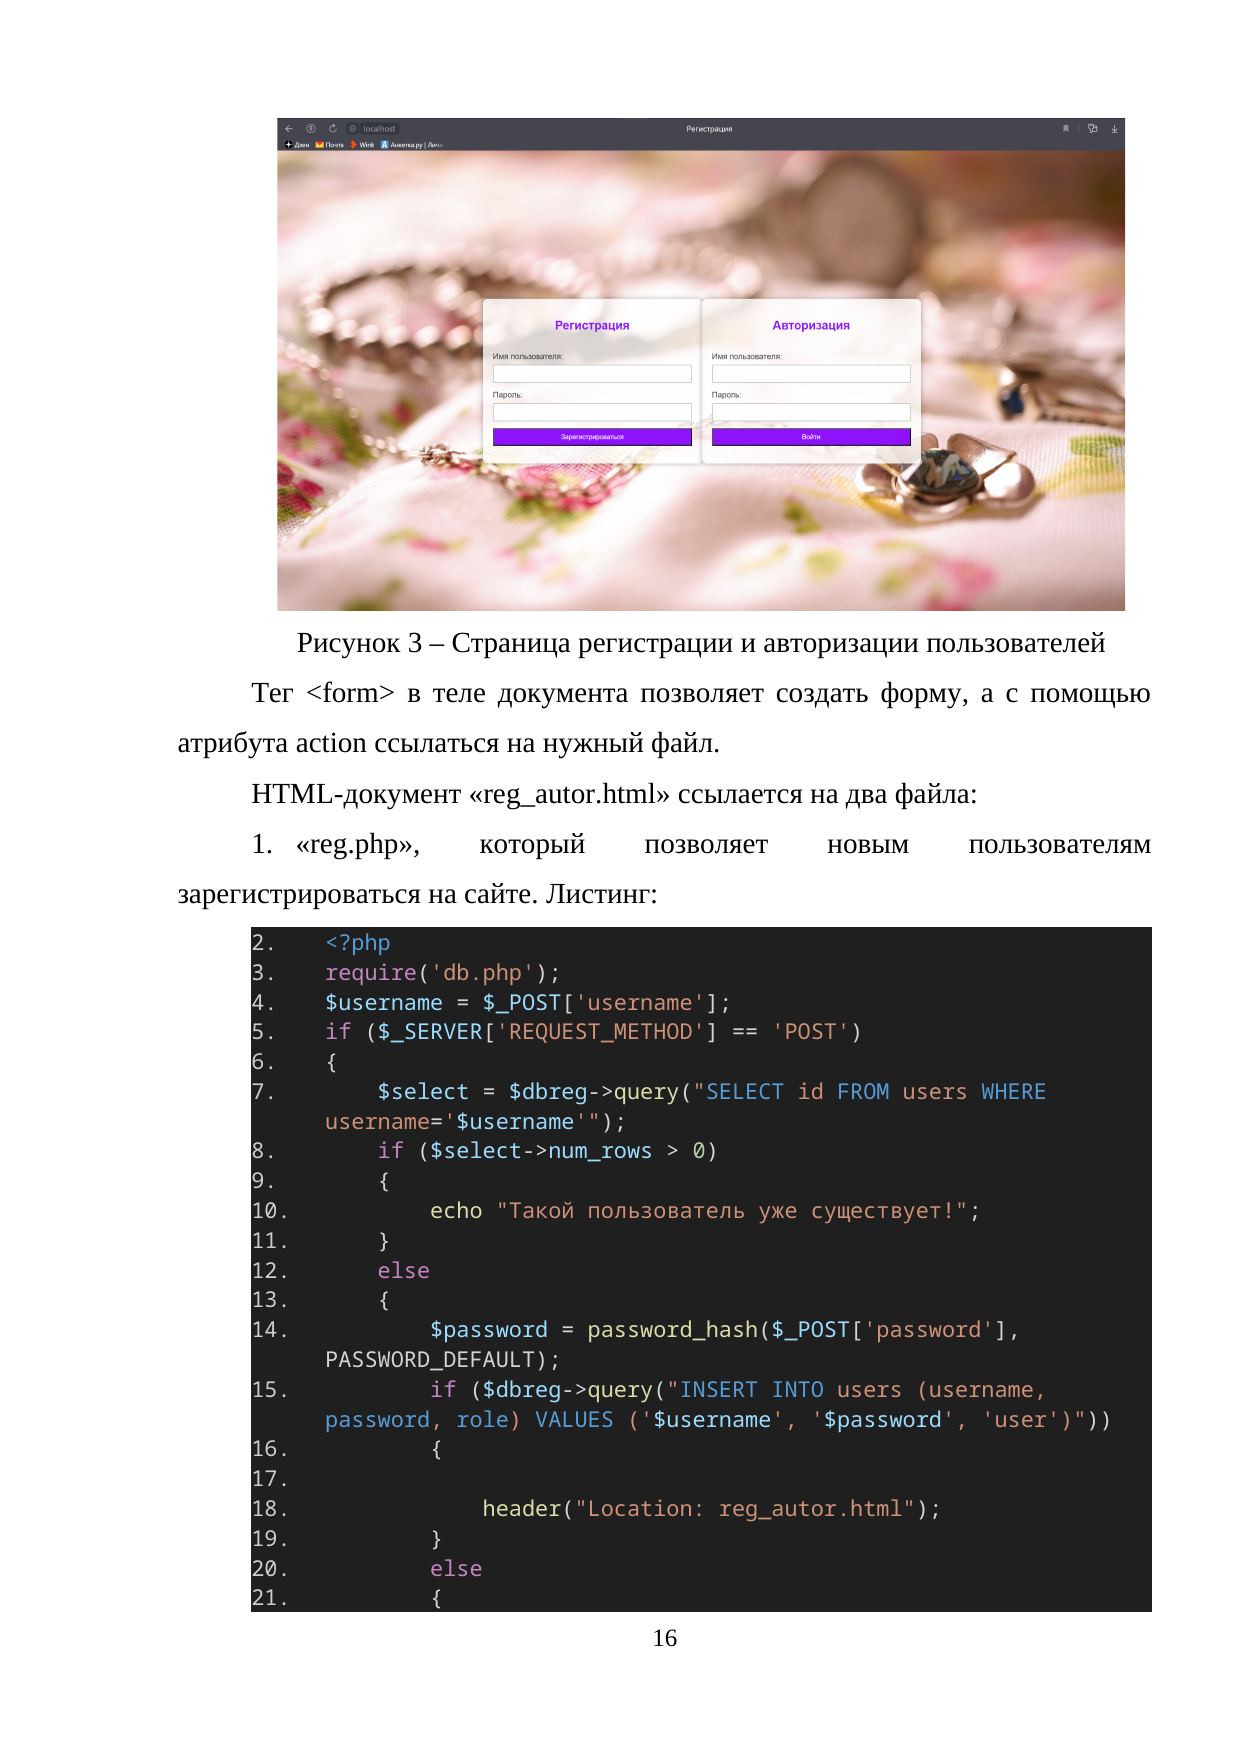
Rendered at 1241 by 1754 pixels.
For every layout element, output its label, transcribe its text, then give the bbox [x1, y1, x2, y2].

list require('db.php'); [251, 957, 1152, 986]
list if ($select->num_rows > 0) [251, 1135, 1152, 1165]
list <?php [251, 927, 1152, 957]
list { [251, 1046, 1152, 1076]
picture [277, 118, 1126, 611]
list if ($_SERVER['REQUEST_METHOD'] == 'POST') [251, 1016, 1152, 1046]
list $select = $dbreg->query("SELECT id FROM users WHERE username='$username'"); [251, 1076, 1152, 1135]
list if ($dbreg->query("INSERT INTO users (username, password, role) VALUES ('$username', '$password', 'user')")) [251, 1374, 1152, 1433]
list } [251, 1225, 1152, 1254]
list $username = $_POST['username']; [251, 986, 1152, 1016]
list else [251, 1254, 1152, 1284]
list header("Location: reg_autor.html"); [251, 1493, 1152, 1523]
list } [251, 1523, 1152, 1552]
list { [251, 1165, 1152, 1195]
list Тег <form> в теле документа позволяет создать форму, а с помощью атрибута action ссылаться на нужный файл. [177, 675, 1152, 759]
list Рисунок 3 – Страница регистрации и авторизации пользователей [177, 625, 1152, 658]
list else [251, 1552, 1152, 1582]
list $password = password_hash($_POST['password'], PASSWORD_DEFAULT); [251, 1314, 1152, 1374]
list echo "Такой пользователь уже существует!"; [251, 1195, 1152, 1225]
list { [251, 1433, 1152, 1463]
list { [251, 1582, 1152, 1612]
list { [251, 1284, 1152, 1314]
list «reg.php», который позволяет новым пользователям зарегистрироваться на сайте. Листинг: [177, 826, 1152, 910]
list HTML-документ «reg_autor.html» ссылается на два файла: [177, 776, 1152, 809]
